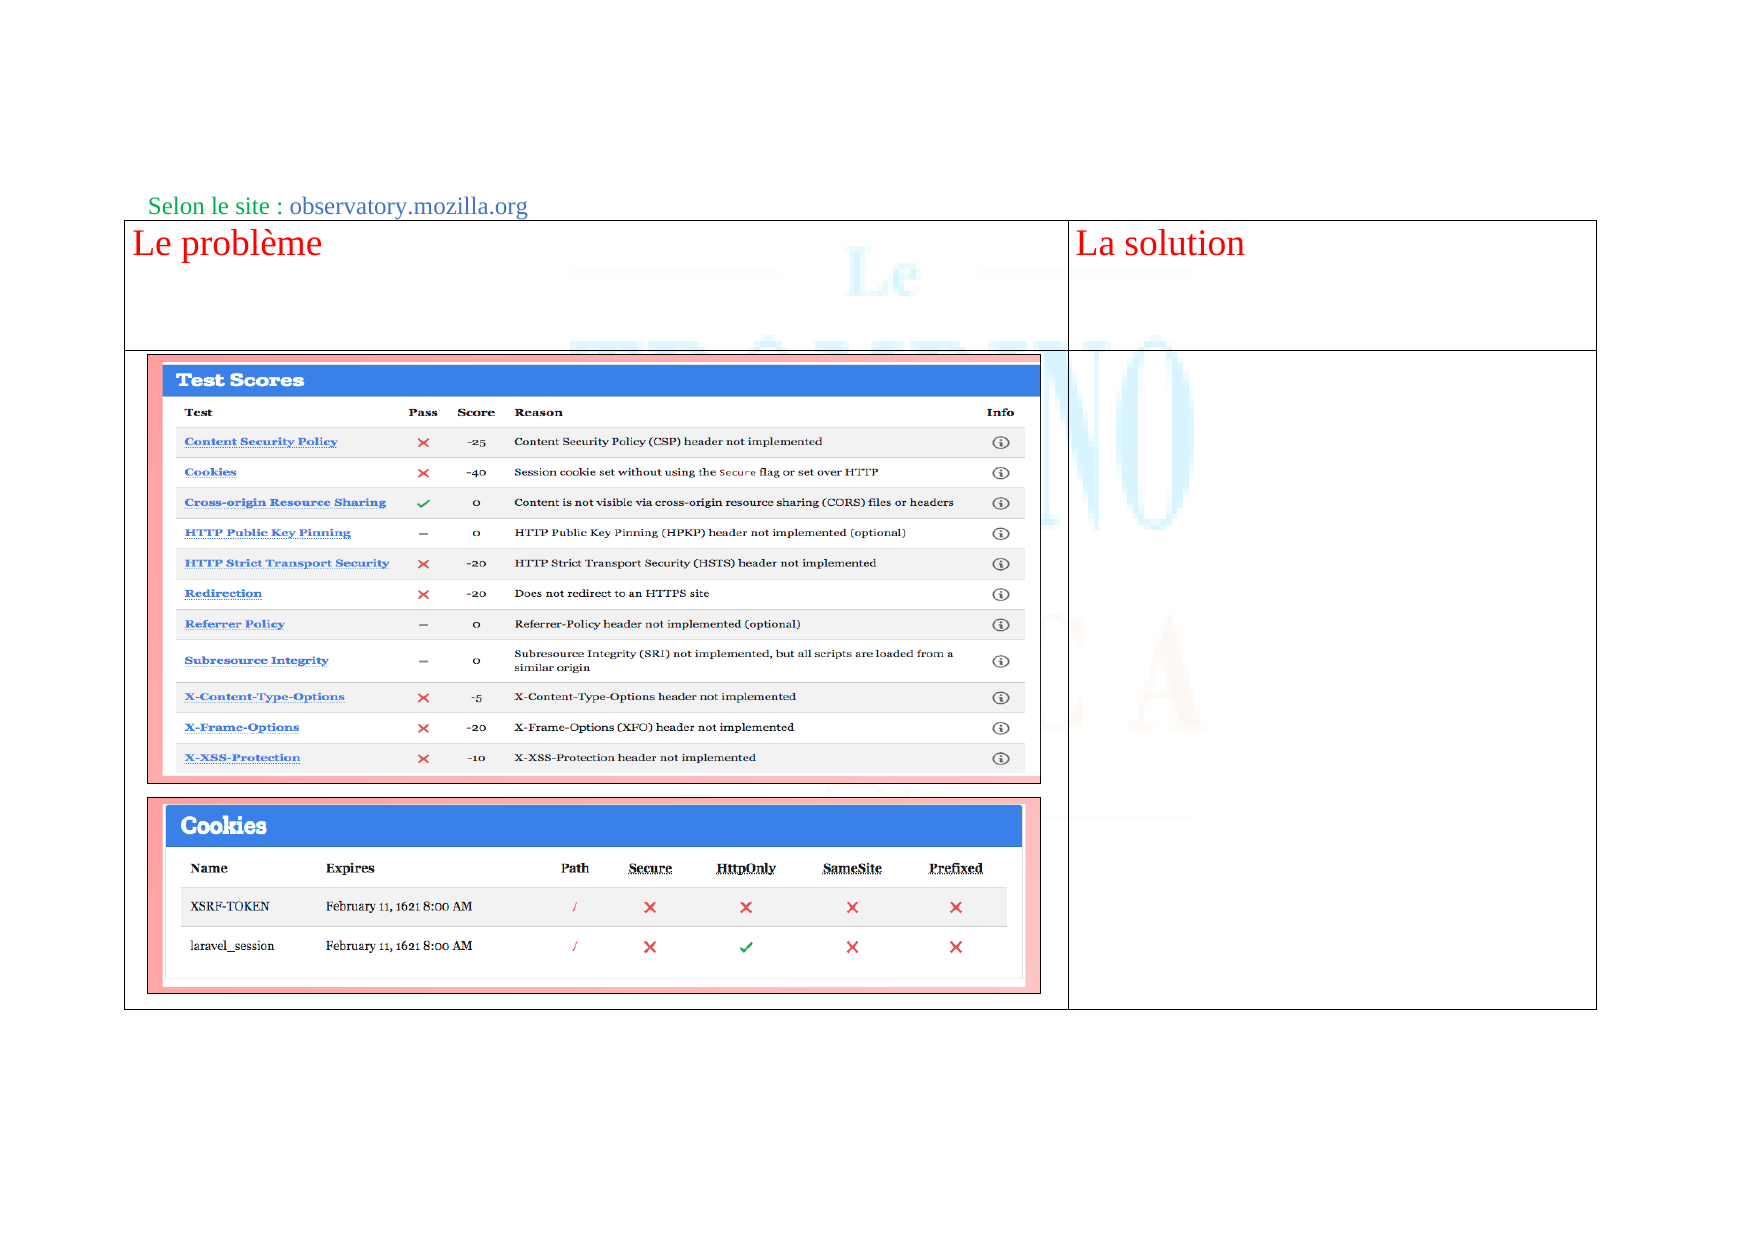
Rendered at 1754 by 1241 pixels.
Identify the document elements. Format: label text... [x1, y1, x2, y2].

picture [162, 362, 1041, 776]
text Selon le site : observatory.mozilla.org [148, 191, 1606, 219]
table_cell [1069, 351, 1596, 1009]
table_header La solution [1069, 221, 1596, 350]
table_header Le problème [125, 221, 1068, 350]
table_cell [125, 351, 1068, 1009]
picture [162, 804, 1026, 987]
